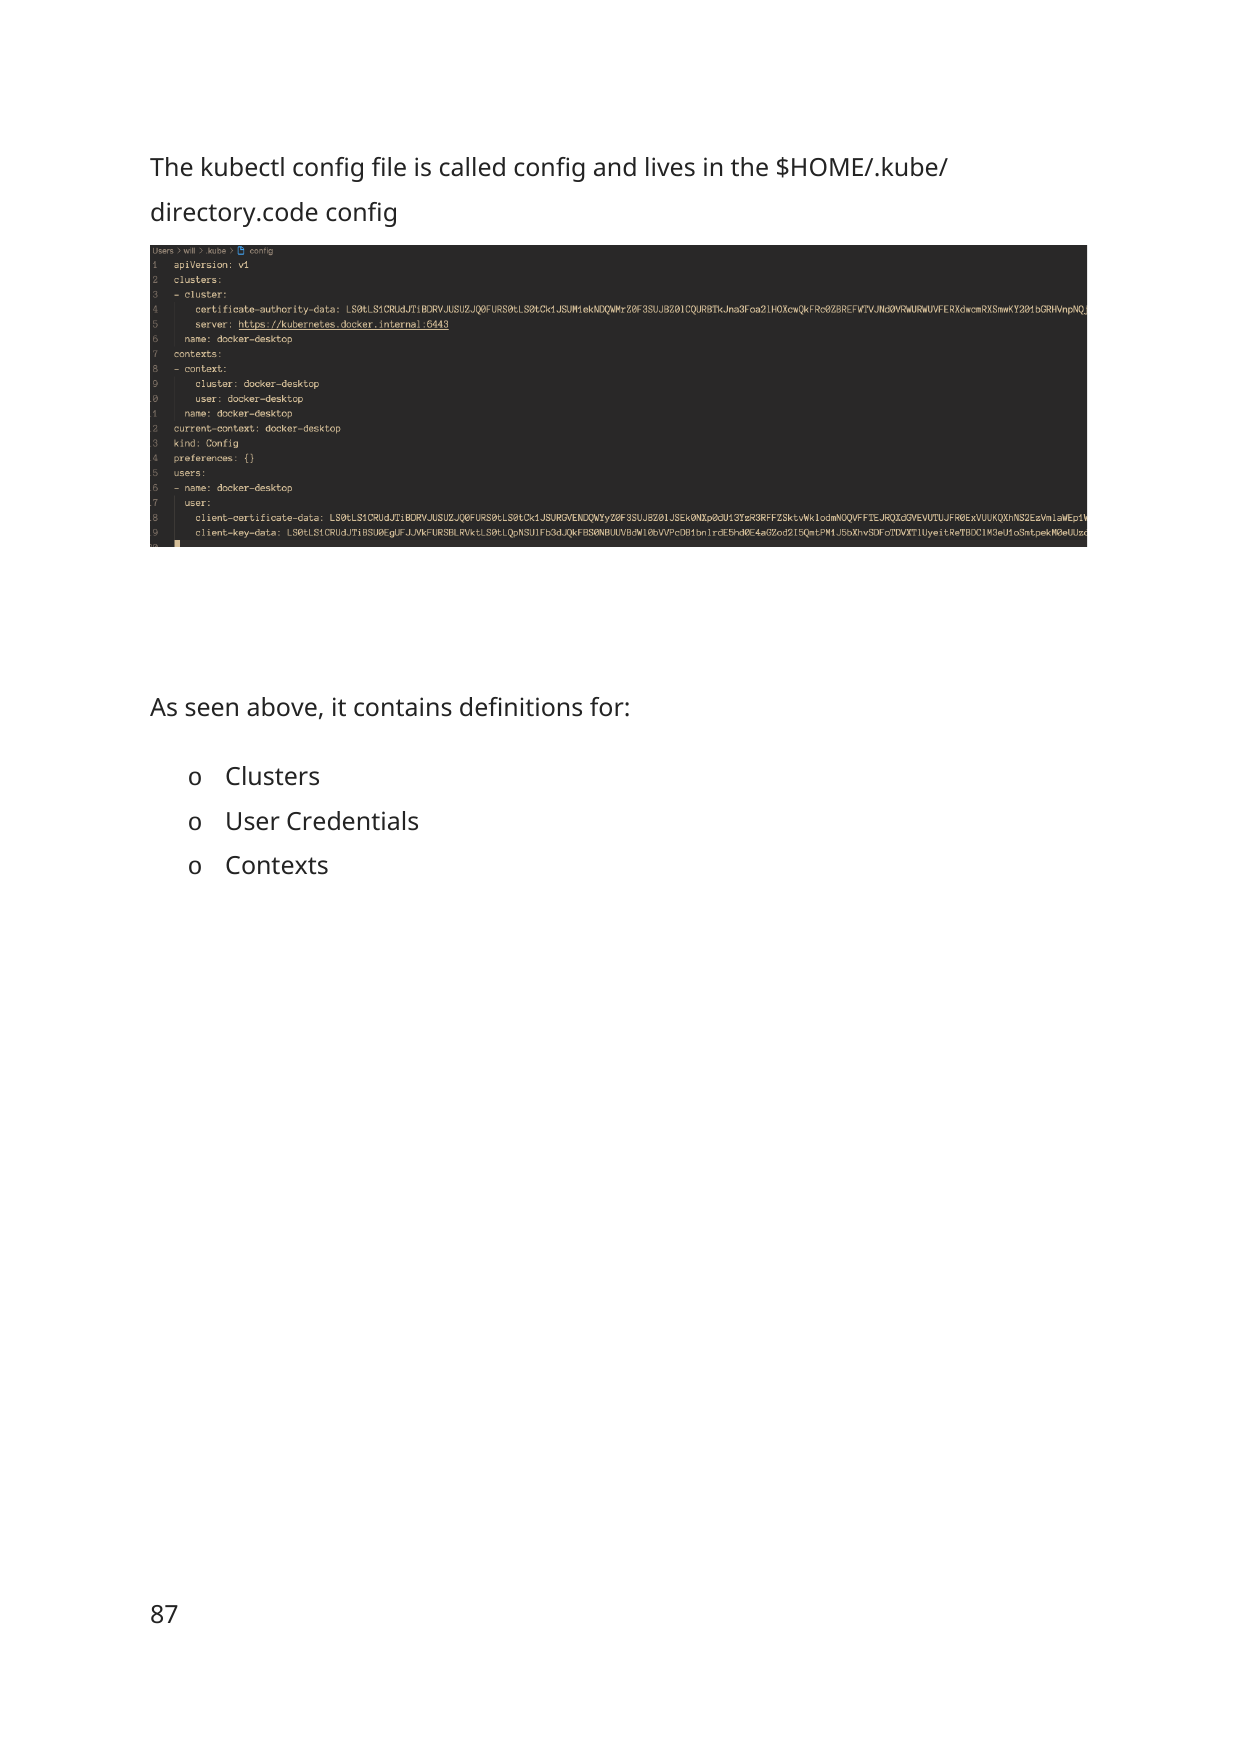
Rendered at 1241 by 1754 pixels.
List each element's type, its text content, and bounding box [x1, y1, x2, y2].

list User Credentials [187, 803, 1090, 837]
list Contexts [187, 848, 1090, 882]
list Clusters [187, 759, 1090, 793]
text As seen above, it contains definitions for: [150, 689, 1090, 723]
picture [150, 245, 1087, 547]
text The kubectl config file is called config and lives in the $HOME/.kube/ directory.code config [150, 150, 1090, 228]
